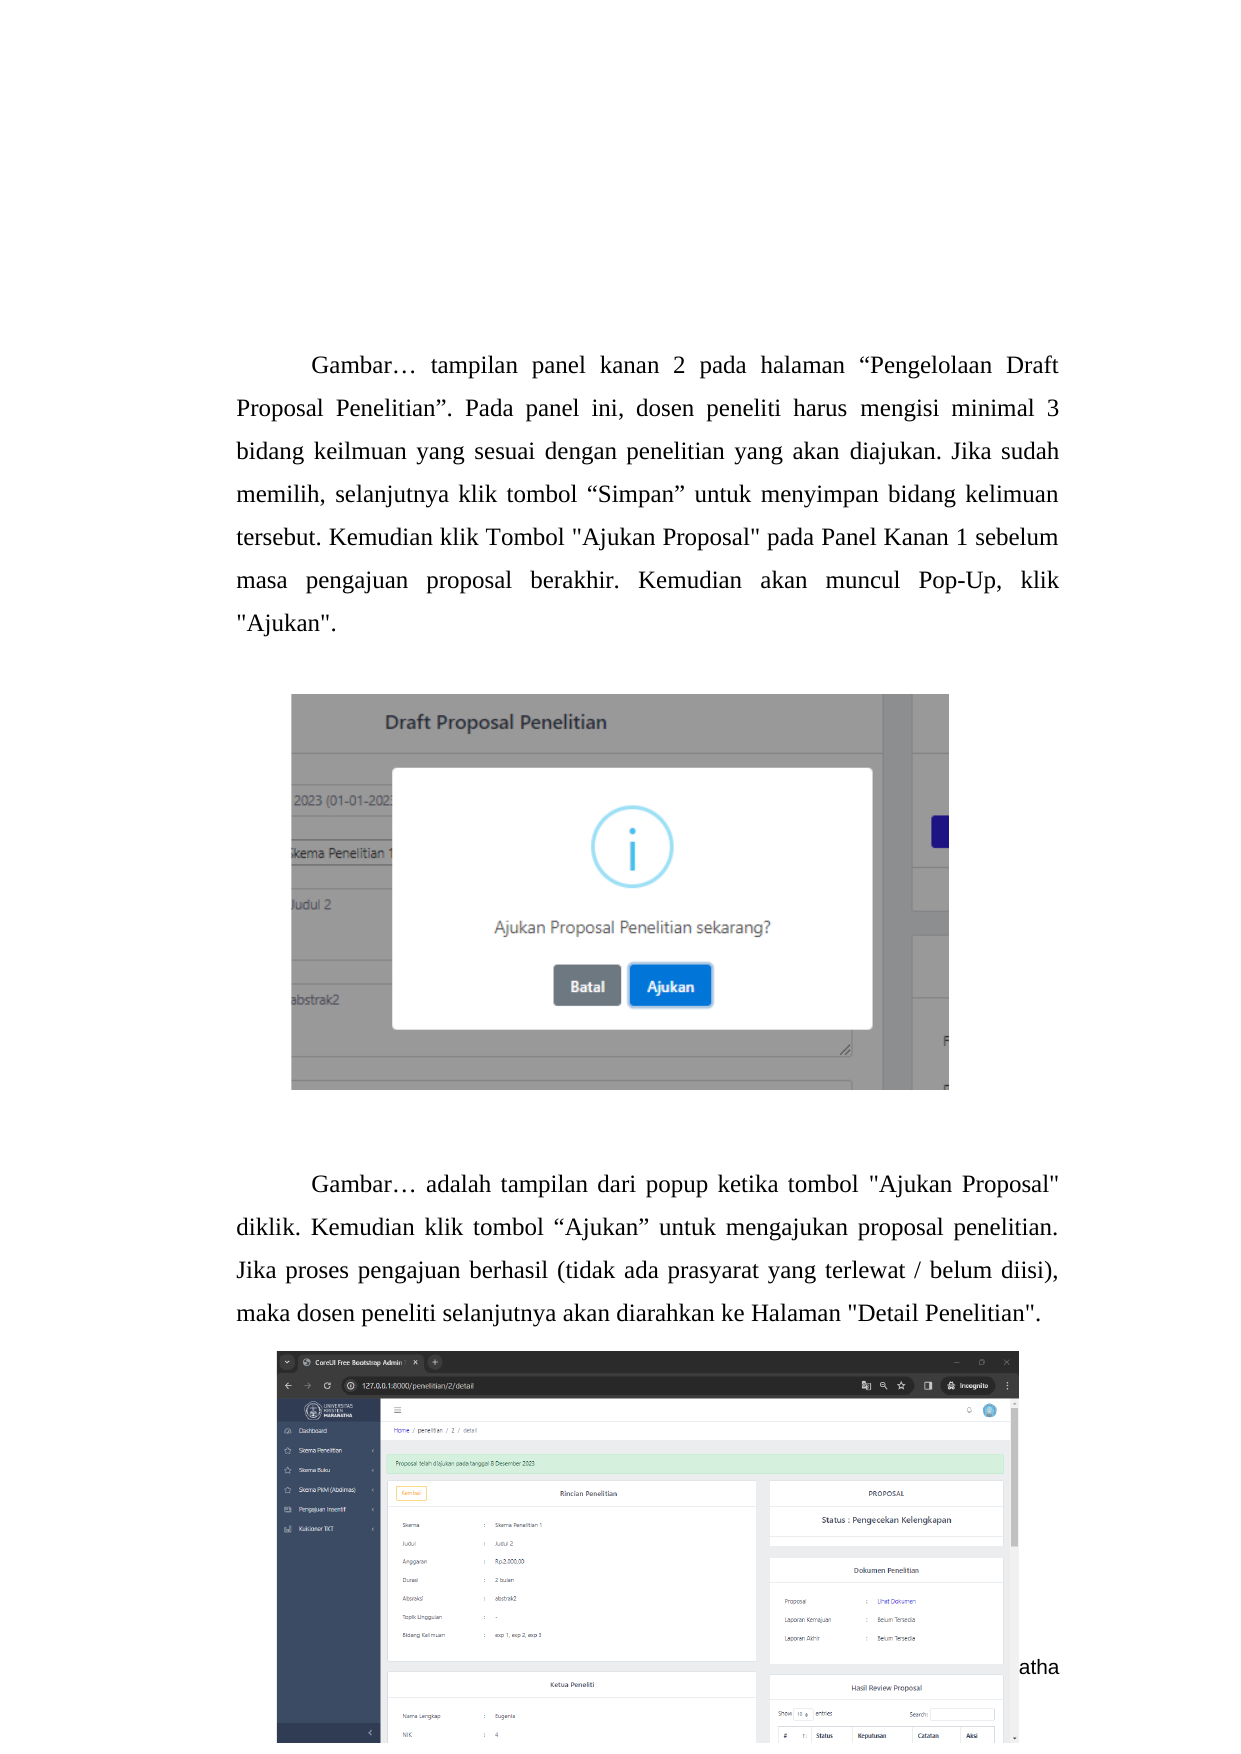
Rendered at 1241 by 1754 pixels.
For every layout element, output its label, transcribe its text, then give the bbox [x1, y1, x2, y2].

text Gambar… adalah tampilan dari popup ketika tombol "Ajukan Proposal" diklik. Kemudian klik tombol “Ajukan” untuk mengajukan proposal penelitian. Jika proses pengajuan berhasil (tidak ada prasyarat yang terlewat / belum diisi), maka dosen peneliti selanjutnya akan diarahkan ke Halaman "Detail Penelitian". [236, 1169, 1059, 1327]
picture [276, 1351, 1019, 1743]
picture [291, 694, 949, 1090]
text Gambar… tampilan panel kanan 2 pada halaman “Pengelolaan Draft Proposal Penelitian”. Pada panel ini, dosen peneliti harus mengisi minimal 3 bidang keilmuan yang sesuai dengan penelitian yang akan diajukan. Jika sudah memilih, selanjutnya klik tombol “Simpan” untuk menyimpan bidang kelimuan tersebut. Kemudian klik Tombol "Ajukan Proposal" pada Panel Kanan 1 sebelum masa pengajuan proposal berakhir. Kemudian akan muncul Pop-Up, klik "Ajukan". [236, 350, 1059, 637]
